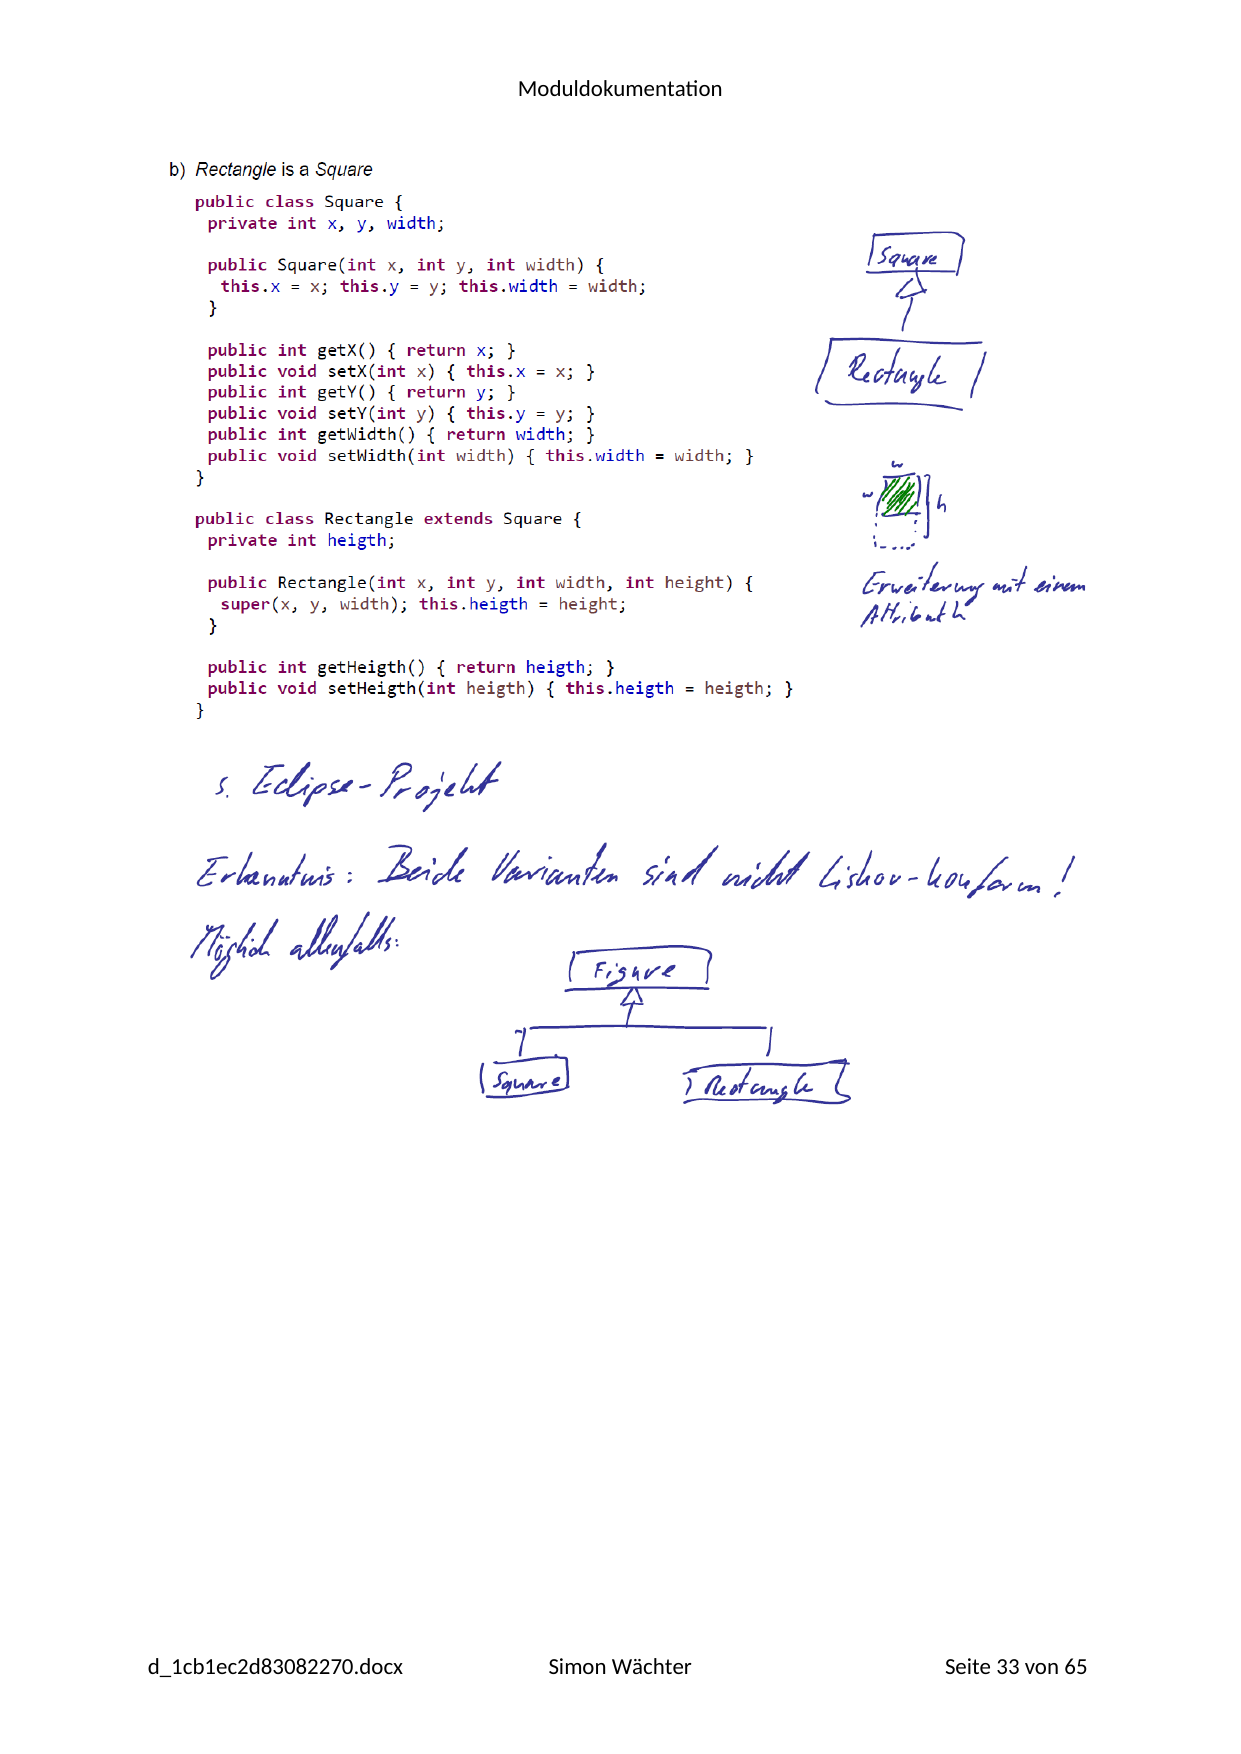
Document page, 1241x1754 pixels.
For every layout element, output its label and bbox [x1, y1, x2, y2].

picture [147, 751, 1093, 1121]
picture [147, 147, 1093, 733]
